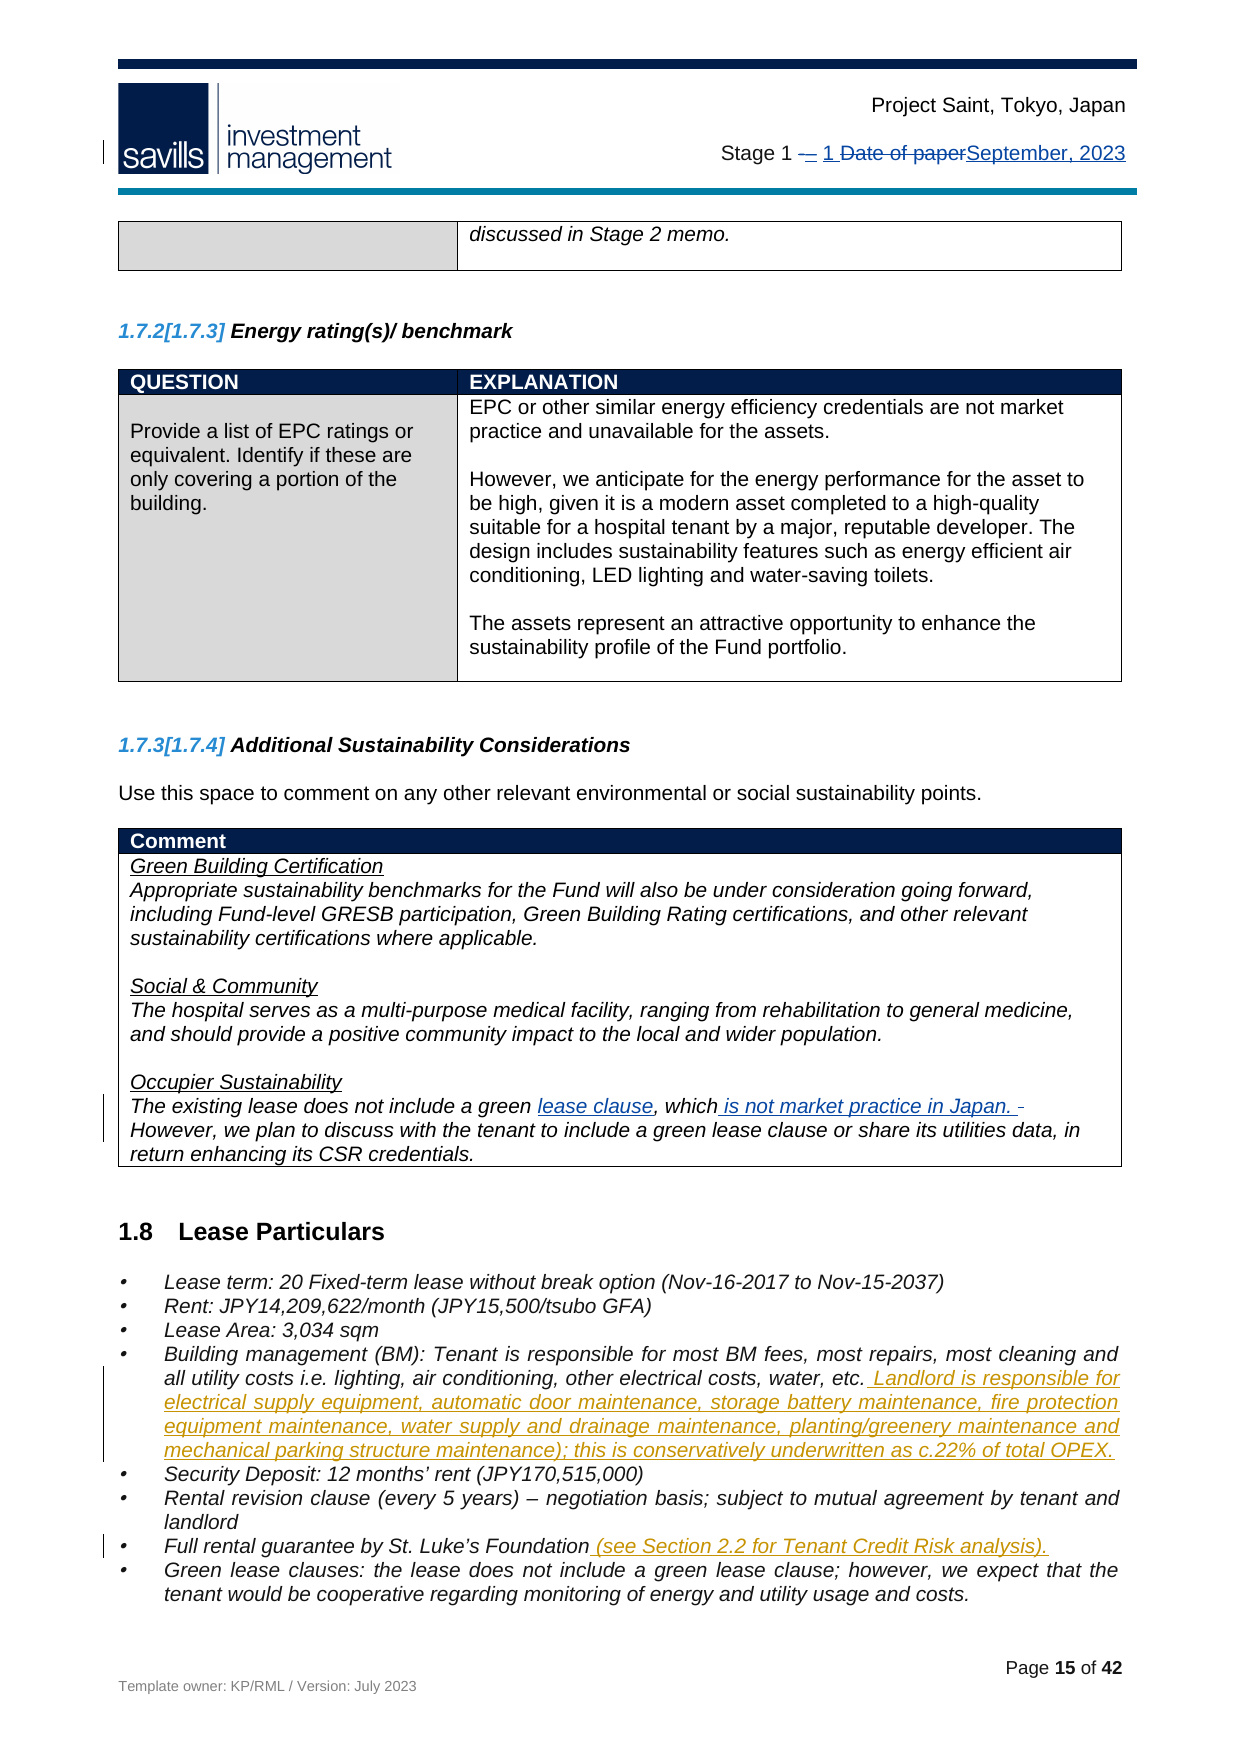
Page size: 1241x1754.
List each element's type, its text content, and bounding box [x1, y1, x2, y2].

table_header EXPLANATION [458, 370, 1121, 394]
table_cell Findings from the engineering report during due diligence to be discussed in Stage 2 memo. [458, 222, 1121, 270]
list Rent: JPY14,209,622/month (JPY15,500/tsubo GFA) [118, 1294, 1122, 1318]
list Lease Particulars [118, 1217, 1122, 1246]
table_cell Other comments [119, 222, 457, 270]
table_header Comment [119, 829, 1121, 853]
list Energy rating(s)/ benchmark [118, 319, 1122, 343]
table_header QUESTION [119, 370, 457, 394]
picture [118, 83, 401, 174]
list Security Deposit: 12 months’ rent (JPY170,515,000) [118, 1462, 1122, 1486]
table_cell Green Building Certification Appropriate sustainability benchmarks for the Fund will also be under consideration going forward, including Fund-level GRESB participation, Green Building Rating certifications, and other relevant sustainability certifications where applicable. Social & Community The hospital serves as a multi-purpose medical facility, ranging from rehabilitation to general medicine, and should provide a positive community impact to the local and wider population. Occupier Sustainability The existing lease does not include a green , whichHowever, we plan to discuss with the tenant to include a green lease clause or share its utilities data, in return enhancing its CSR credentials. [119, 854, 1121, 1166]
list Additional Sustainability Considerations [118, 732, 1122, 756]
list Full rental guarantee by St. Luke’s Foundation [118, 1534, 1122, 1558]
table_cell EPC or other similar energy efficiency credentials are not market practice and unavailable for the assets. However, we anticipate for the energy performance for the asset to be high, given it is a modern asset completed to a high-quality suitable for a hospital tenant by a major, reputable developer. The design includes sustainability features such as energy efficient air conditioning, LED lighting and water-saving toilets. The assets represent an attractive opportunity to enhance the sustainability profile of the Fund portfolio. [458, 395, 1121, 681]
table_cell Provide a list of EPC ratings or equivalent. Identify if these are only covering a portion of the building. [119, 395, 457, 681]
list Rental revision clause (every 5 years) – negotiation basis; subject to mutual agreement by tenant and landlord [118, 1486, 1122, 1534]
list Building management (BM): Tenant is responsible for most BM fees, most repairs, most cleaning and all utility costs i.e. lighting, air conditioning, other electrical costs, water, etc. [118, 1342, 1122, 1462]
list Green lease clauses: the lease does not include a green lease clause; however, we expect that the tenant would be cooperative regarding monitoring of energy and utility usage and costs. [118, 1558, 1122, 1606]
list Lease Area: 3,034 sqm [118, 1318, 1122, 1342]
text Use this space to comment on any other relevant environmental or social sustainability points. [118, 780, 1122, 804]
list Lease term: 20 Fixed-term lease without break option (Nov-16-2017 to Nov-15-2037) [118, 1270, 1122, 1294]
